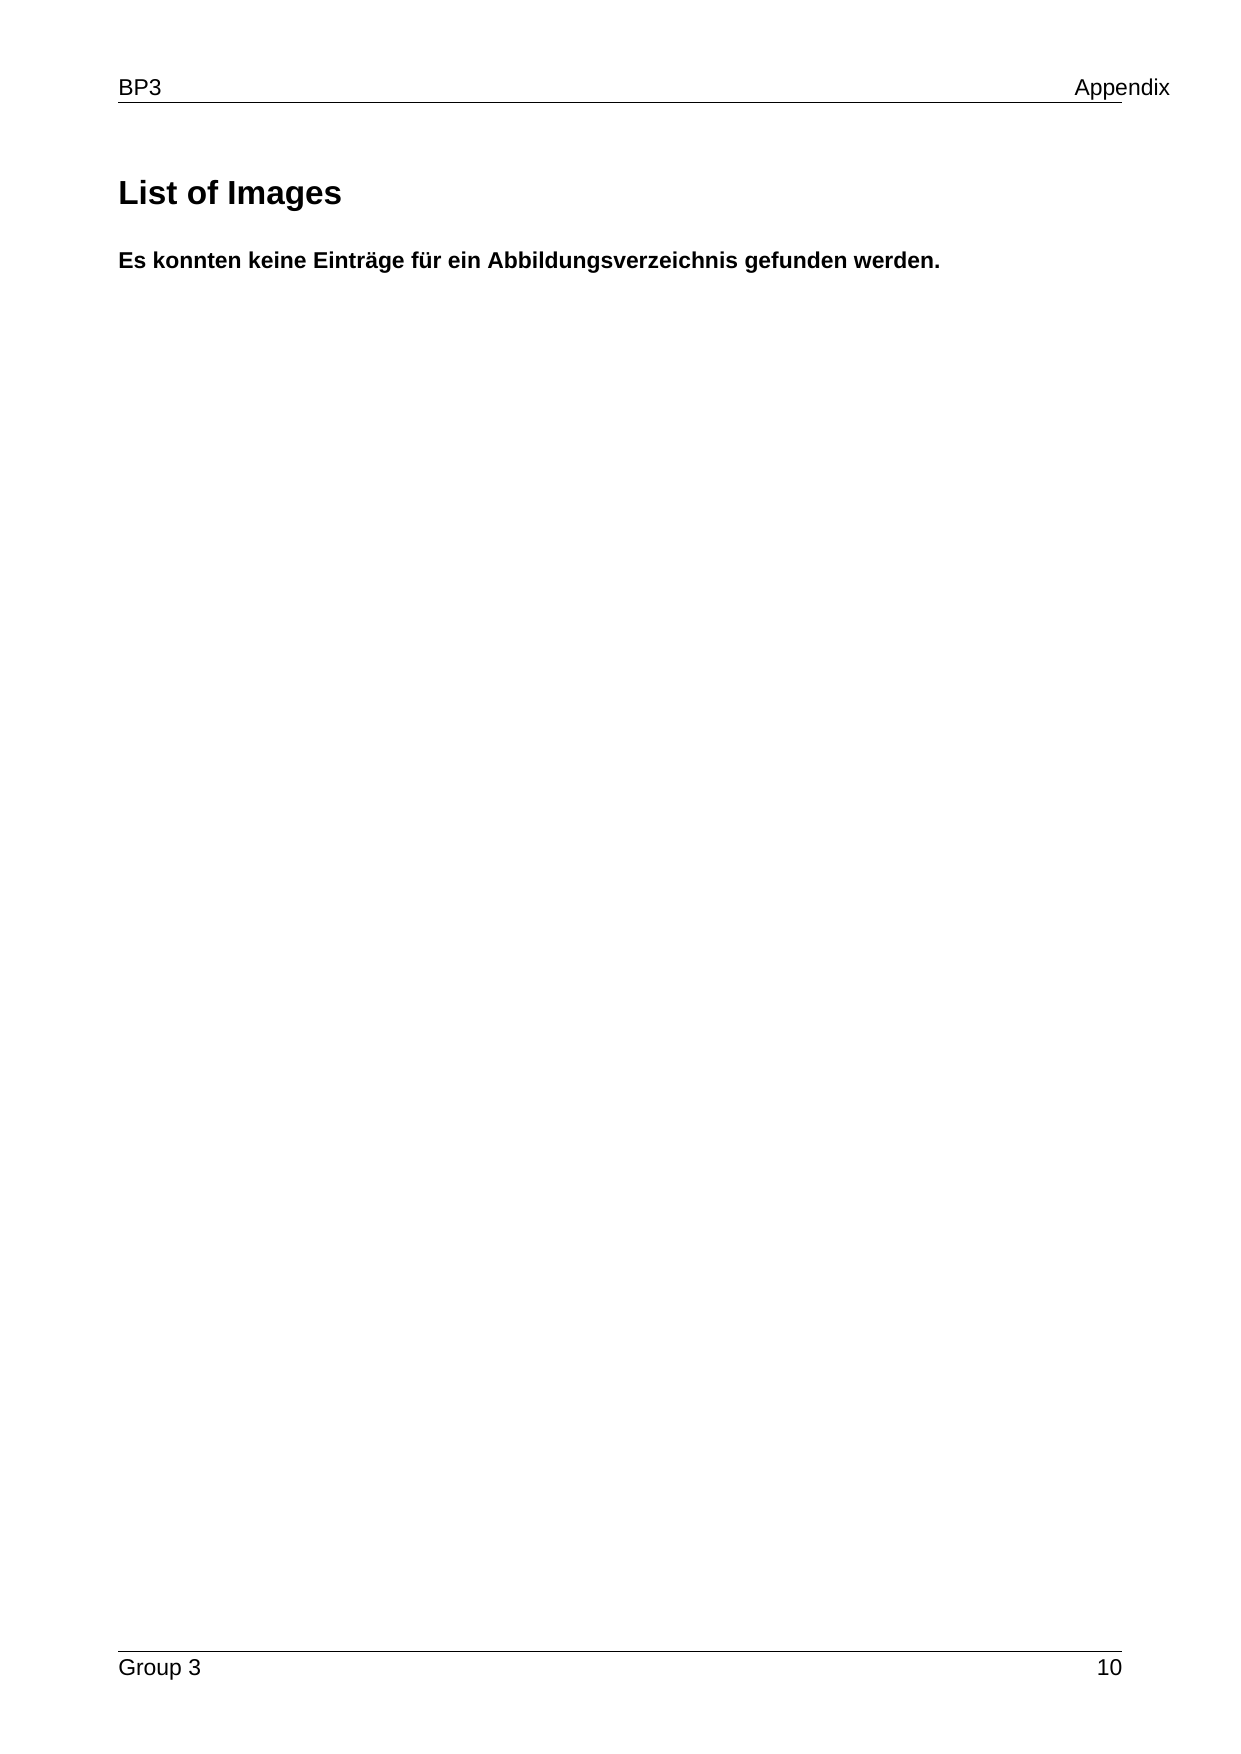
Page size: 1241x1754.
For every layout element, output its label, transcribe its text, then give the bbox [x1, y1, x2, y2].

text Es konnten keine Einträge für ein Abbildungsverzeichnis gefunden werden. [118, 247, 1122, 273]
text List of Images [118, 173, 1122, 211]
